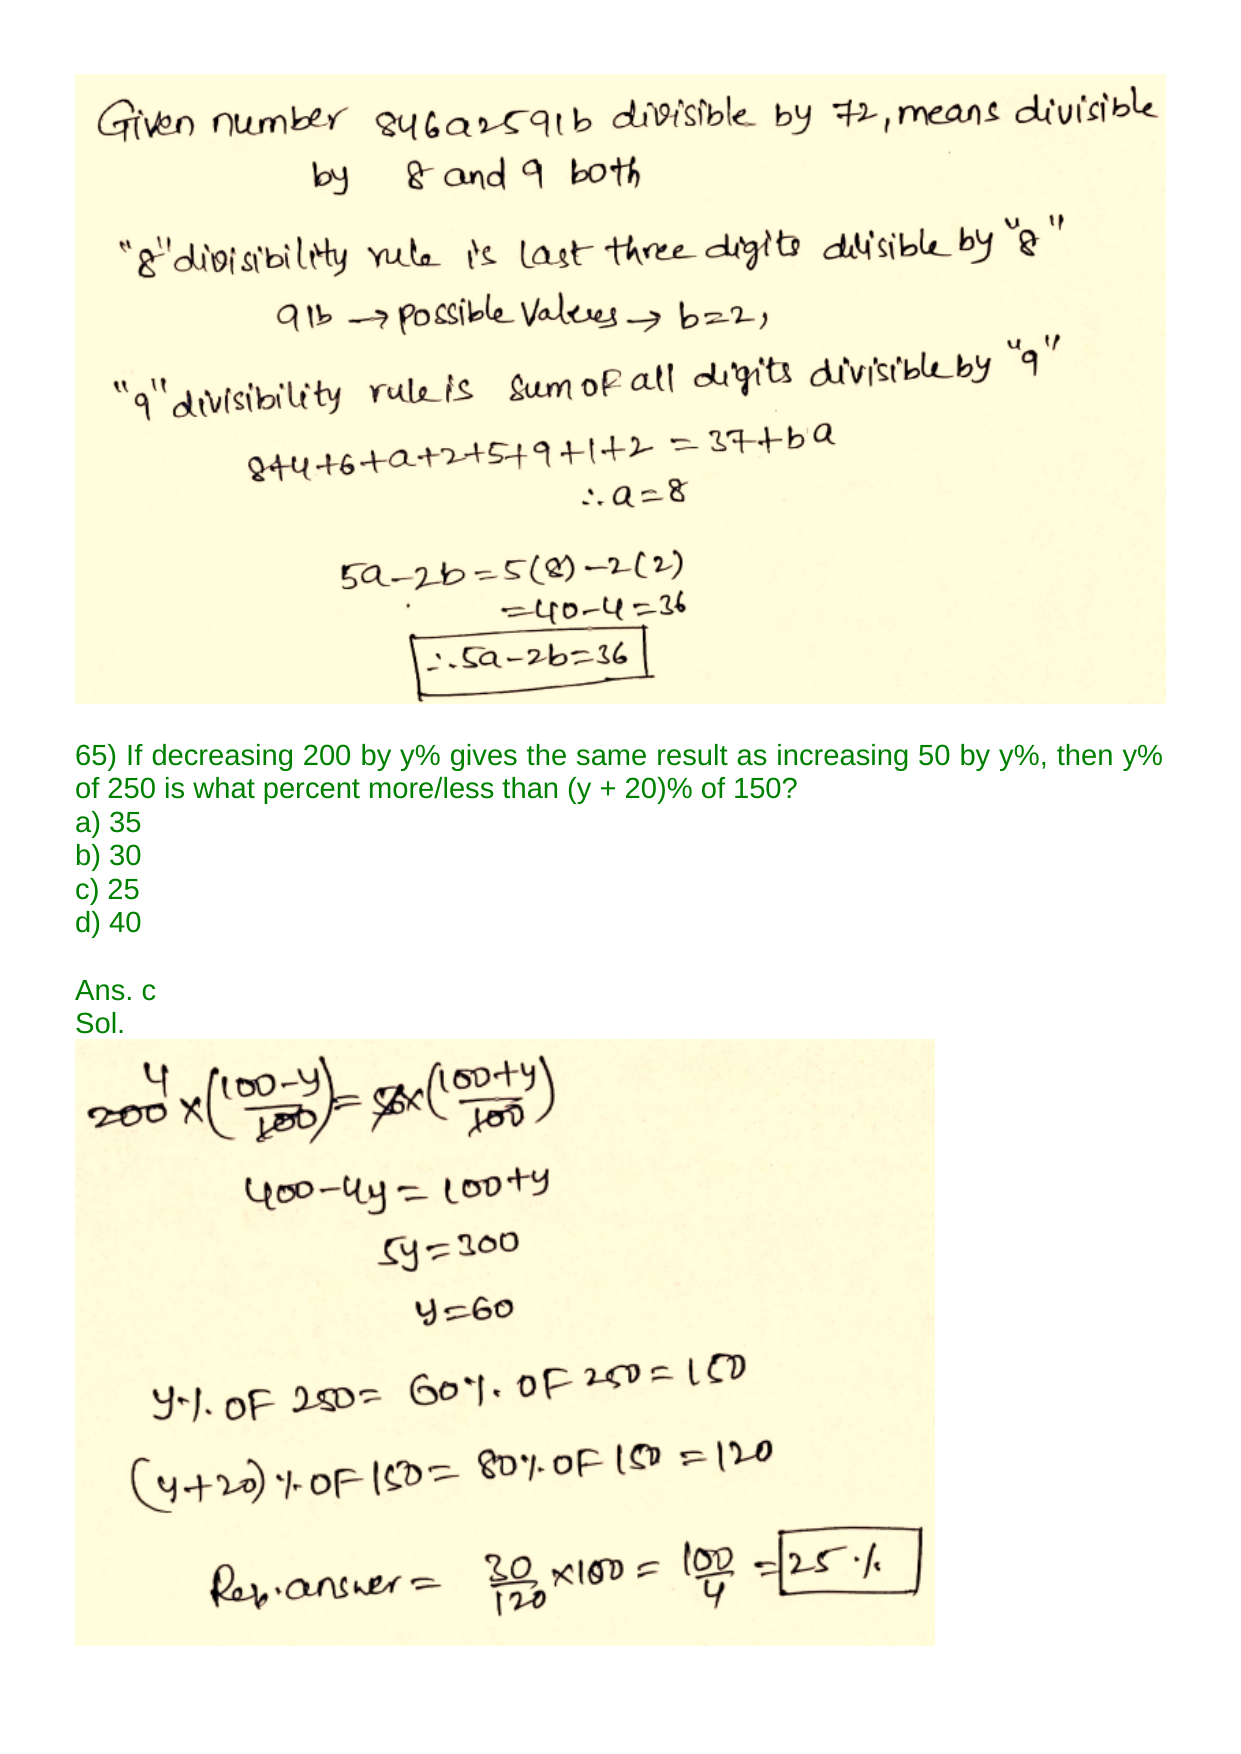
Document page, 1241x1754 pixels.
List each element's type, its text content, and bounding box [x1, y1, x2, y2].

list c) 25 [75, 872, 1165, 905]
picture [75, 74, 1166, 704]
picture [75, 1039, 935, 1646]
list Sol. [75, 1006, 1165, 1039]
list a) 35 [75, 805, 1165, 838]
list b) 30 [75, 838, 1165, 872]
list 65) If decreasing 200 by y% gives the same result as increasing 50 by y%, then y% of 250 is what percent more/less than (y + 20)% of 150? [75, 738, 1165, 805]
list Ans. c [75, 972, 1165, 1006]
list d) 40 [75, 905, 1165, 939]
